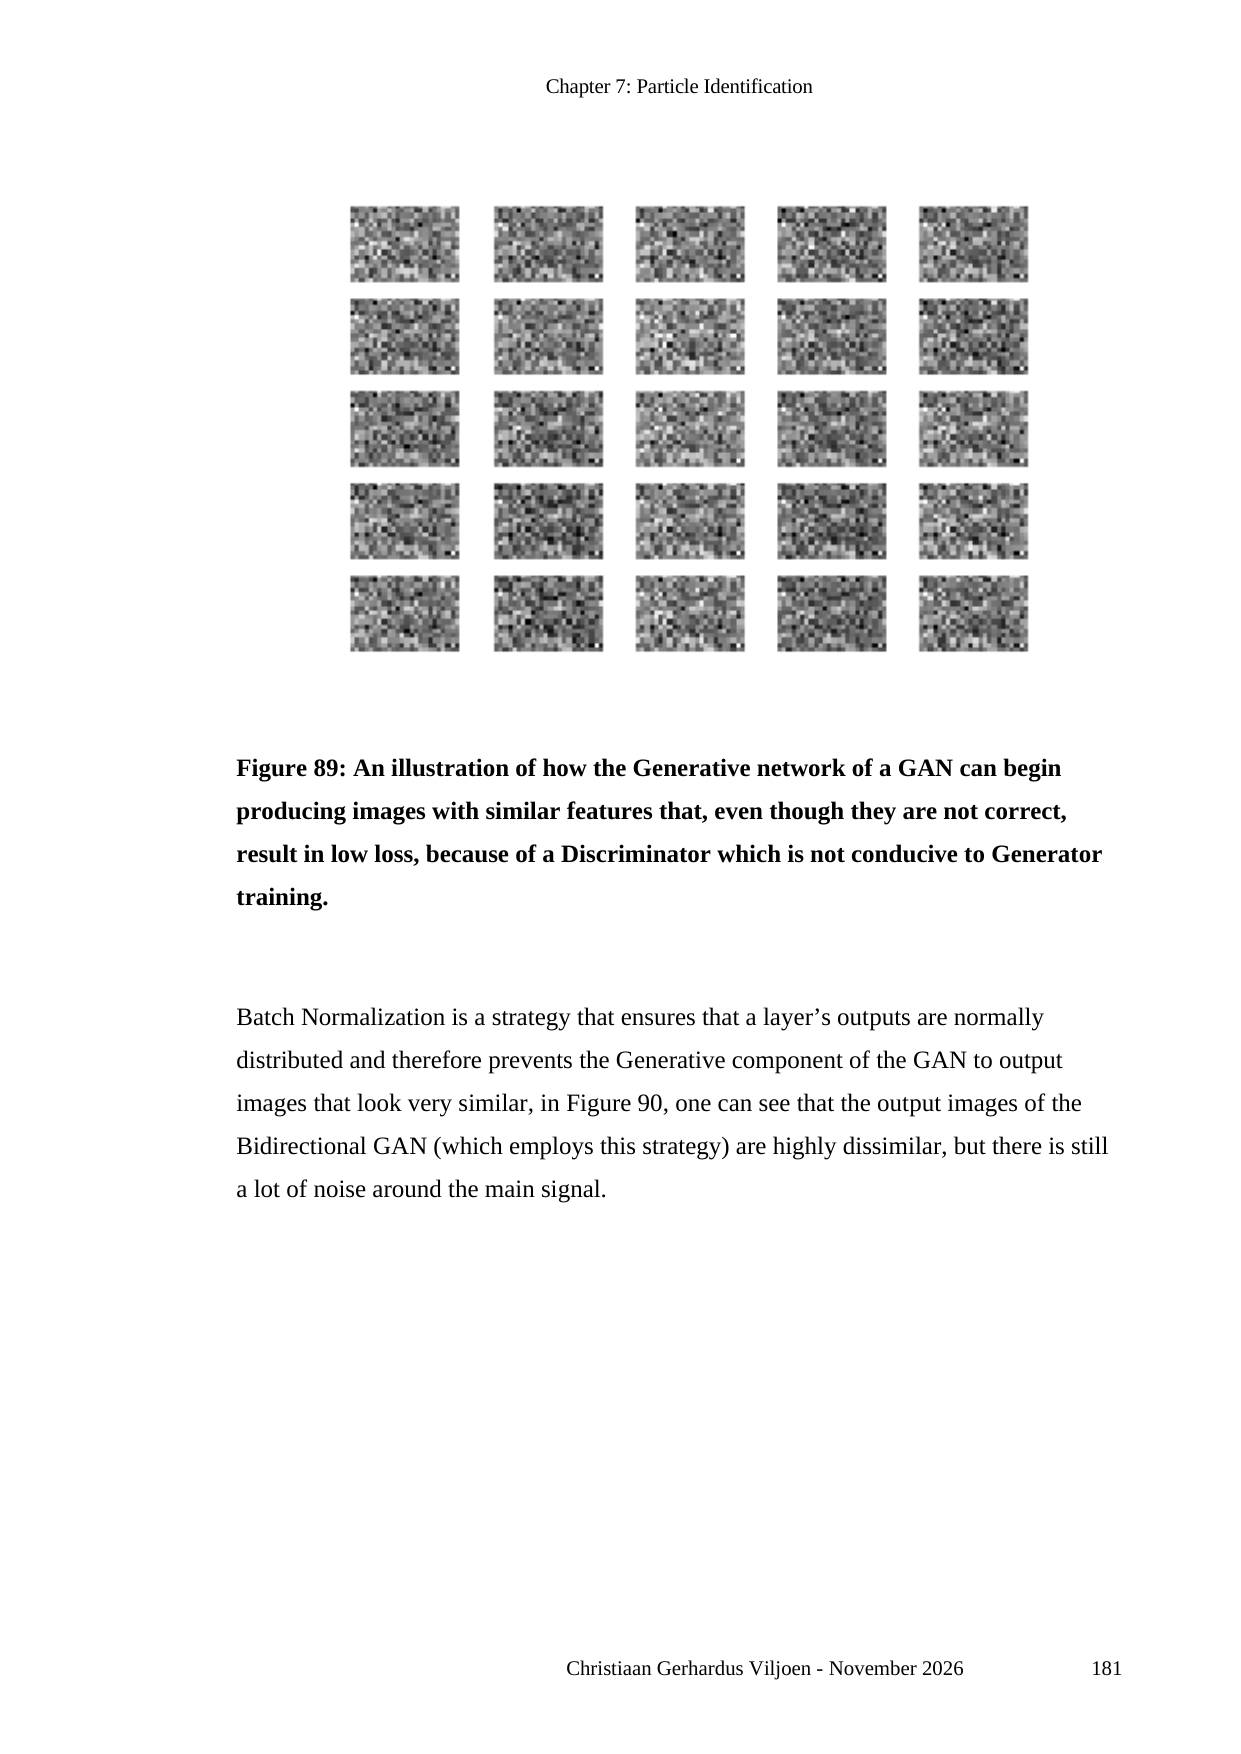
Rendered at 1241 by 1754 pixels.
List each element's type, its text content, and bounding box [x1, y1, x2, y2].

text Batch Normalization is a strategy that ensures that a layer’s outputs are normally distributed and therefore prevents the Generative component of the GAN to output images that look very similar, in Figure 75, one can see that the output images of the Bidirectional GAN (which employs this strategy) are highly dissimilar, but there is still a lot of noise around the main signal. [236, 1002, 1122, 1203]
picture [236, 135, 1123, 726]
